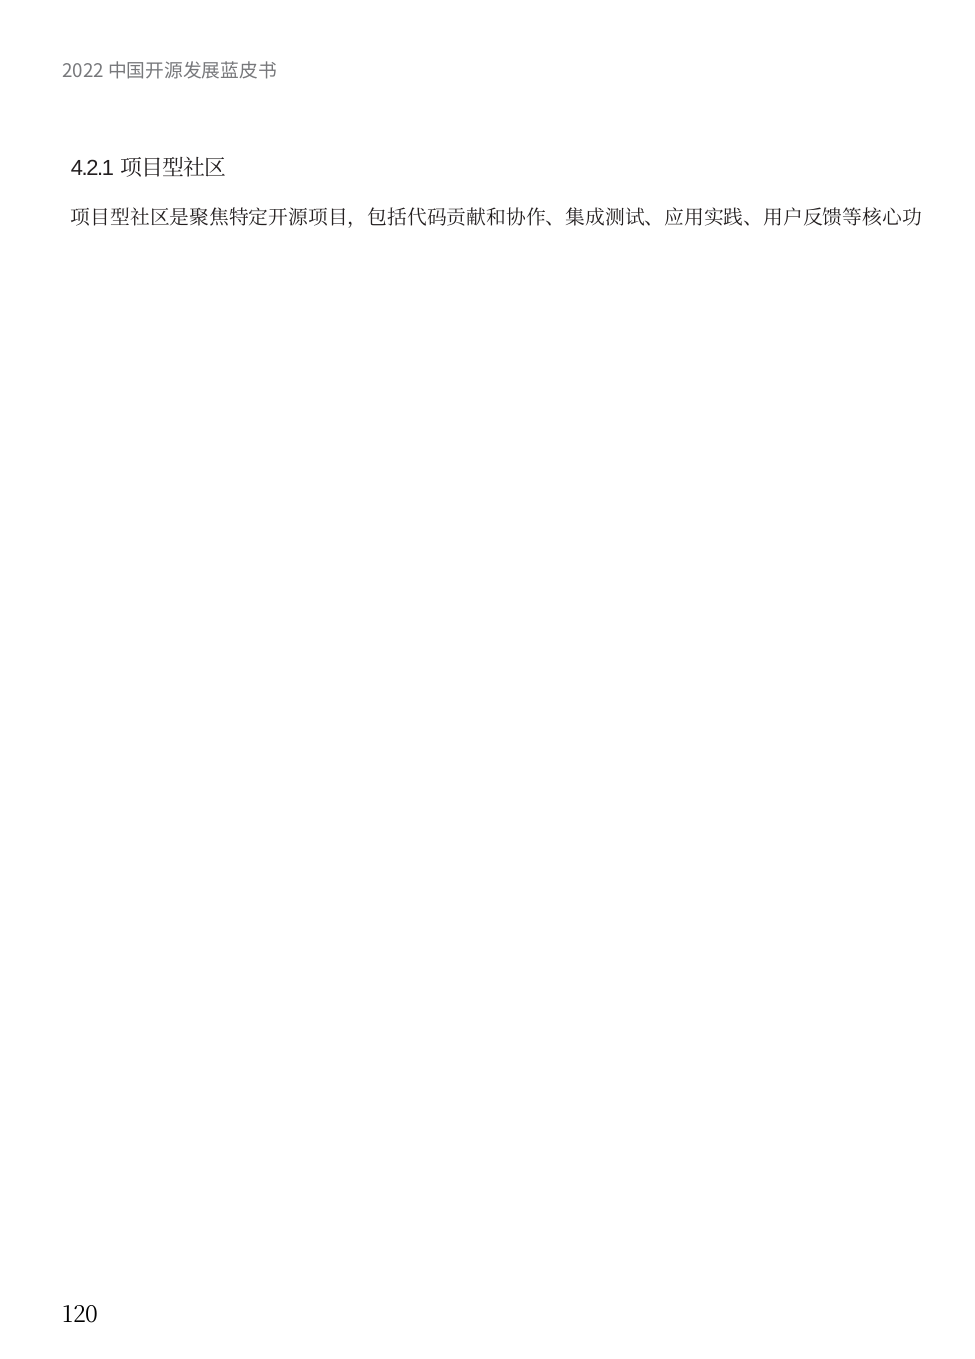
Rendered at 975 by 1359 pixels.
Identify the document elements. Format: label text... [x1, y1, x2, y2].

subtitle 项目型社区 [71, 150, 950, 182]
text 项目型社区是聚焦特定开源项目，包括代码贡献和协作、集成测试、应用实践、用户反馈等核心功 [71, 202, 950, 230]
